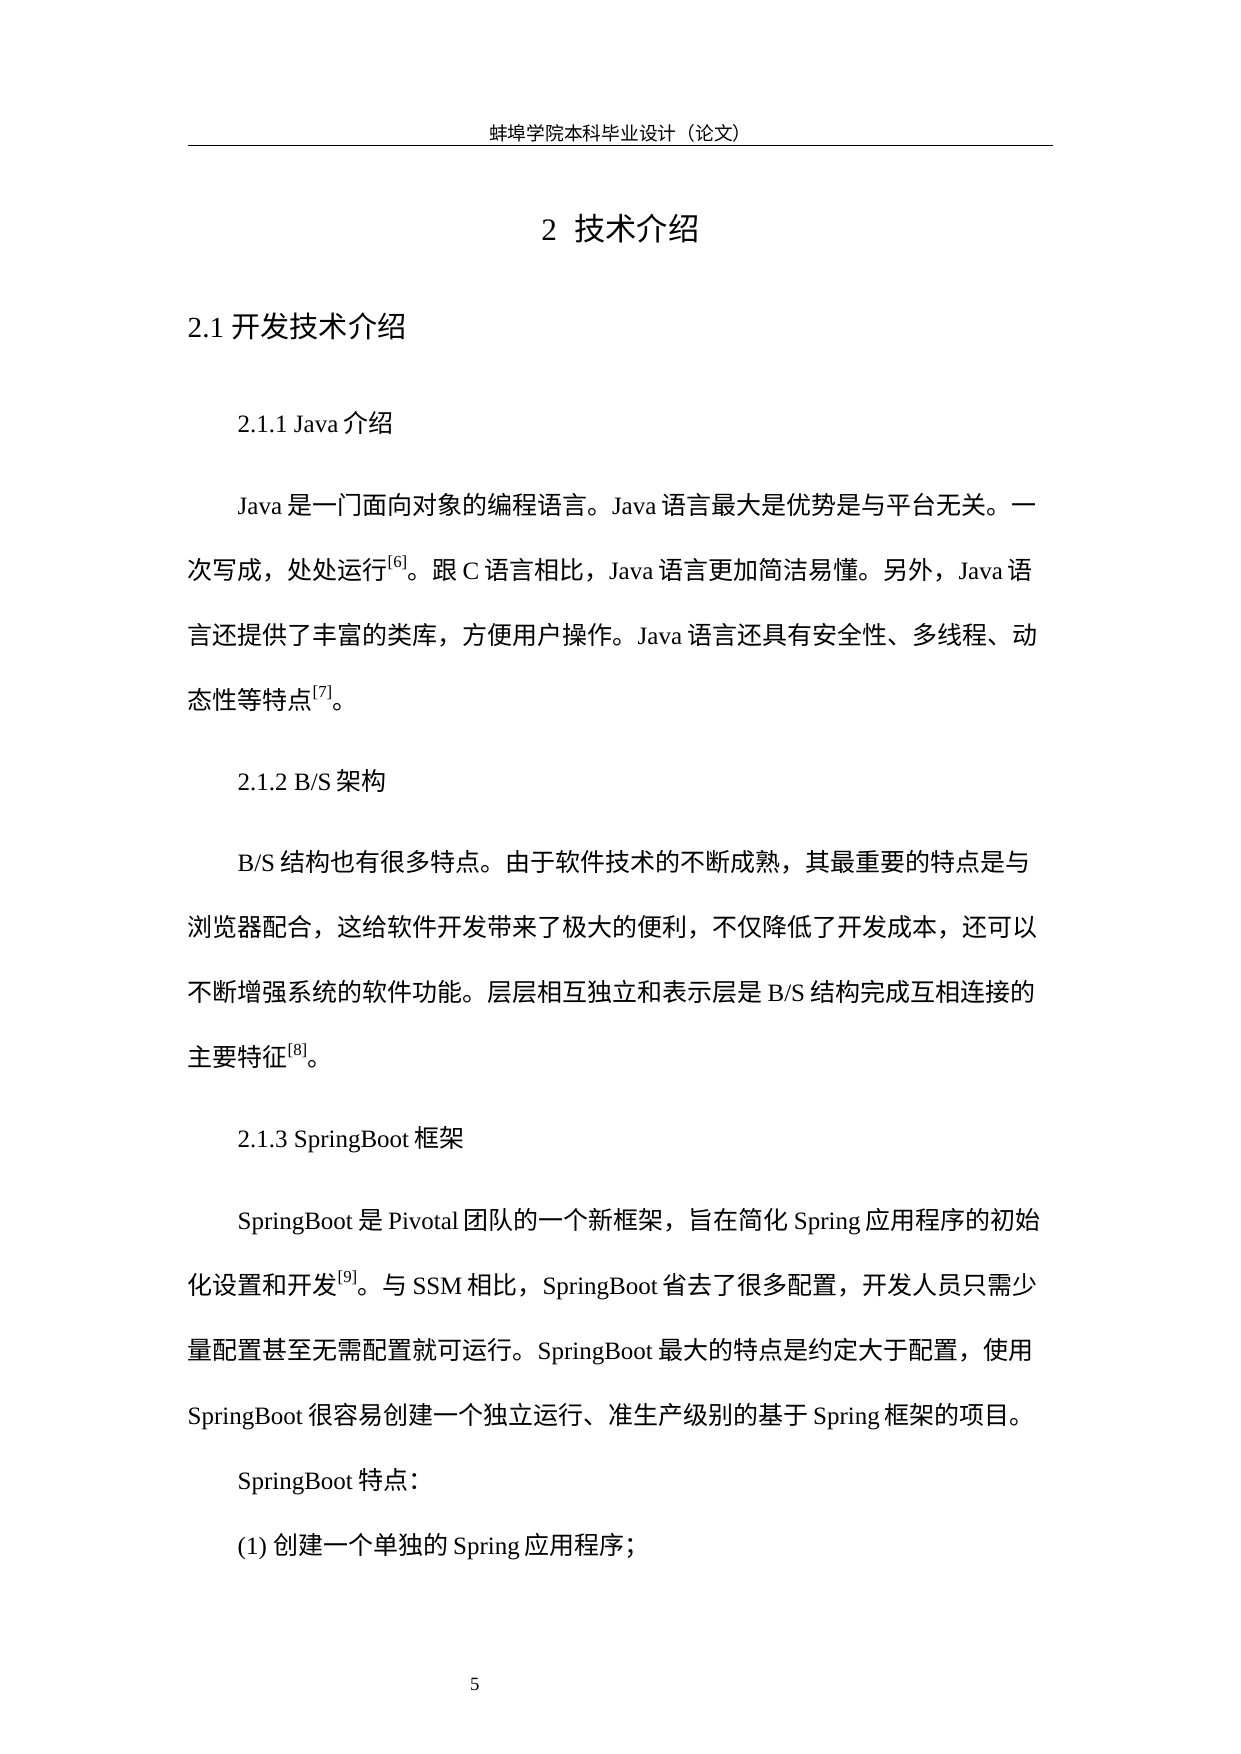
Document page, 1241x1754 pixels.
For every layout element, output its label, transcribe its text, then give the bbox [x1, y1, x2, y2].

text SpringBoot特点： [187, 1446, 1053, 1511]
text (1) 创建一个单独的Spring应用程序； [187, 1511, 1053, 1576]
text Java是一门面向对象的编程语言。Java语言最大是优势是与平台无关。一次写成，处处运行[6]。跟C语言相比，Java语言更加简洁易懂。另外，Java语言还提供了丰富的类库，方便用户操作。Java语言还具有安全性、多线程、动态性等特点[7]。 [187, 471, 1053, 731]
subtitle 2 技术介绍 [187, 194, 1053, 259]
subtitle 2.1.3 SpringBoot框架 [187, 1104, 1053, 1169]
subtitle 2.1.2 B/S架构 [187, 747, 1053, 812]
subtitle 2.1 开发技术介绍 [187, 292, 1053, 357]
subtitle 2.1.1 Java介绍 [187, 389, 1053, 454]
text B/S结构也有很多特点。由于软件技术的不断成熟，其最重要的特点是与浏览器配合，这给软件开发带来了极大的便利，不仅降低了开发成本，还可以不断增强系统的软件功能。层层相互独立和表示层是B/S结构完成互相连接的主要特征[8]。 [187, 828, 1053, 1088]
text SpringBoot是Pivotal团队的一个新框架，旨在简化Spring应用程序的初始化设置和开发[9]。与SSM相比，SpringBoot省去了很多配置，开发人员只需少量配置甚至无需配置就可运行。SpringBoot最大的特点是约定大于配置，使用SpringBoot很容易创建一个独立运行、准生产级别的基于Spring框架的项目。 [187, 1186, 1053, 1446]
